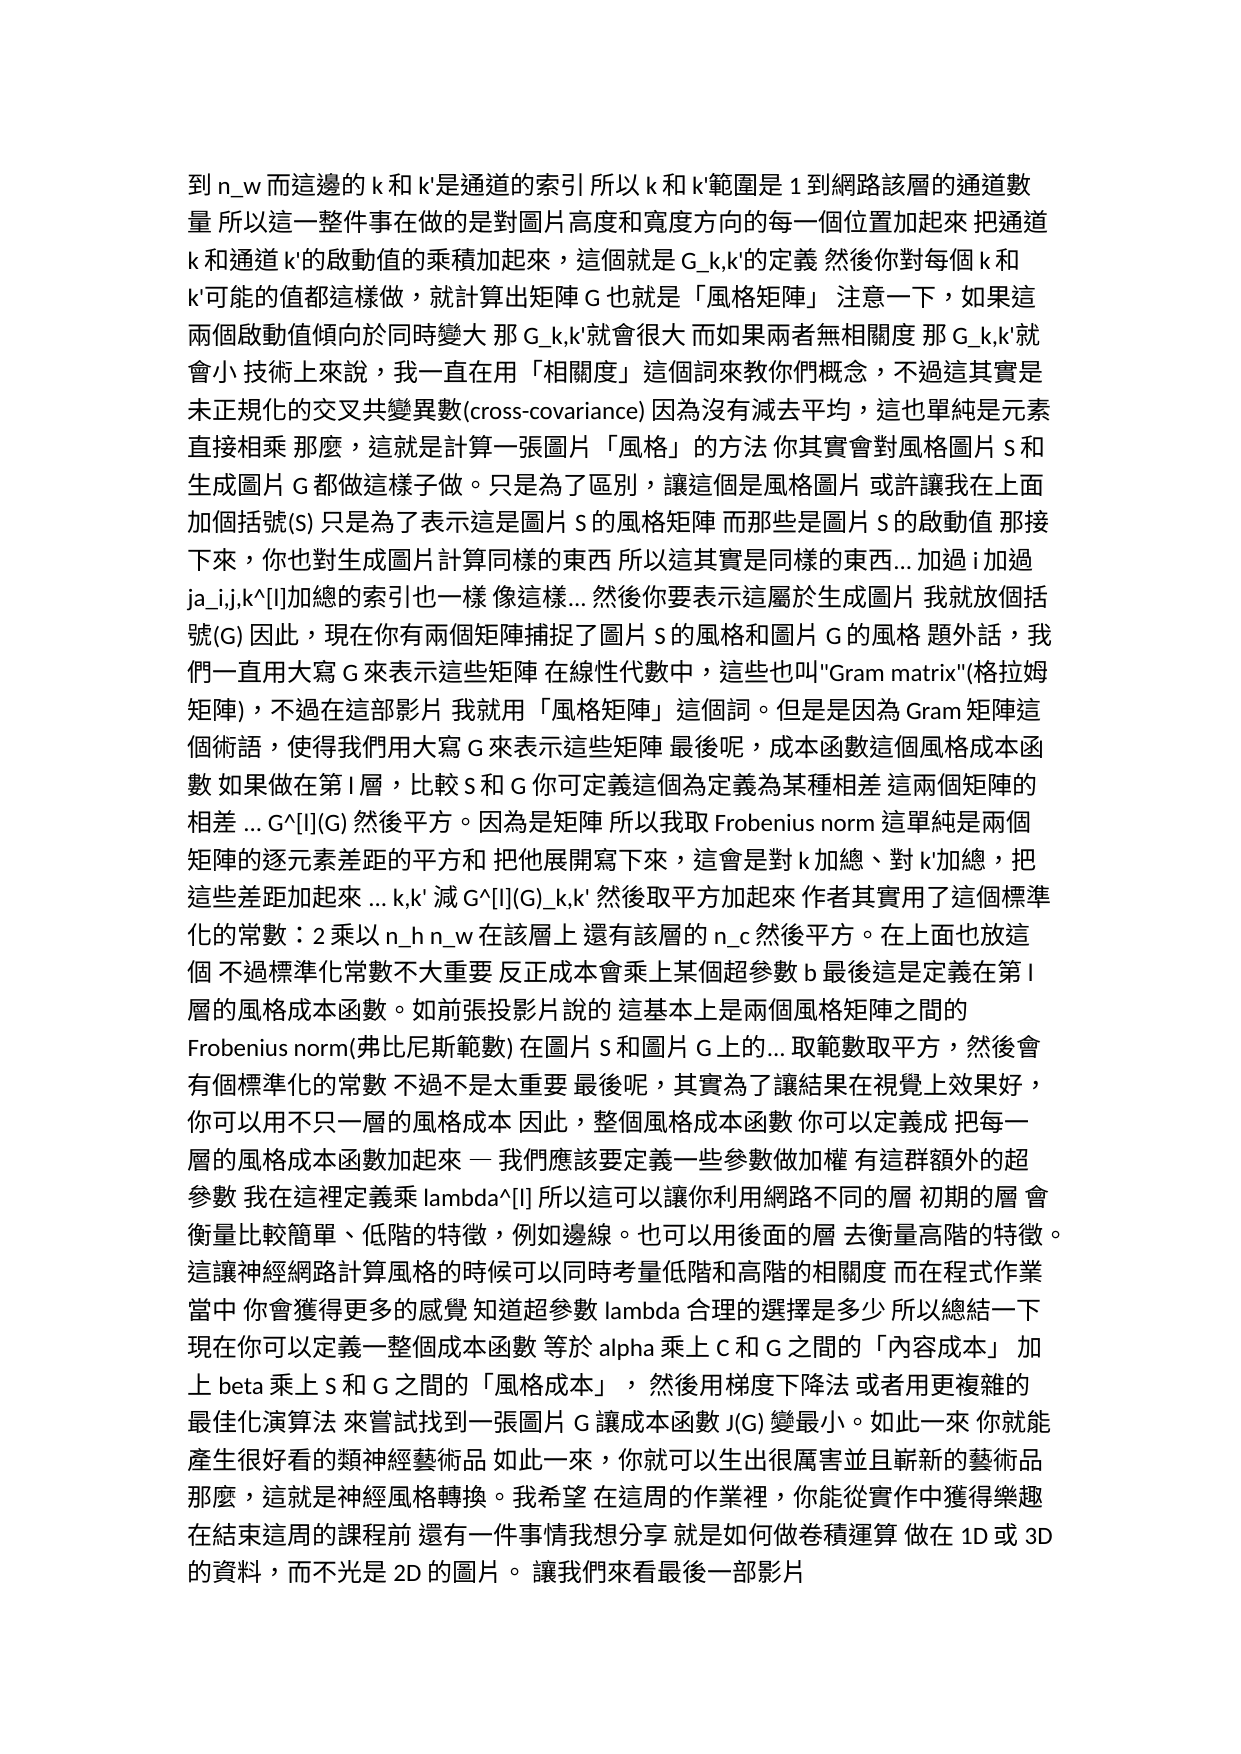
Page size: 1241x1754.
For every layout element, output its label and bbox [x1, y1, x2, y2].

text [187, 164, 1053, 1589]
